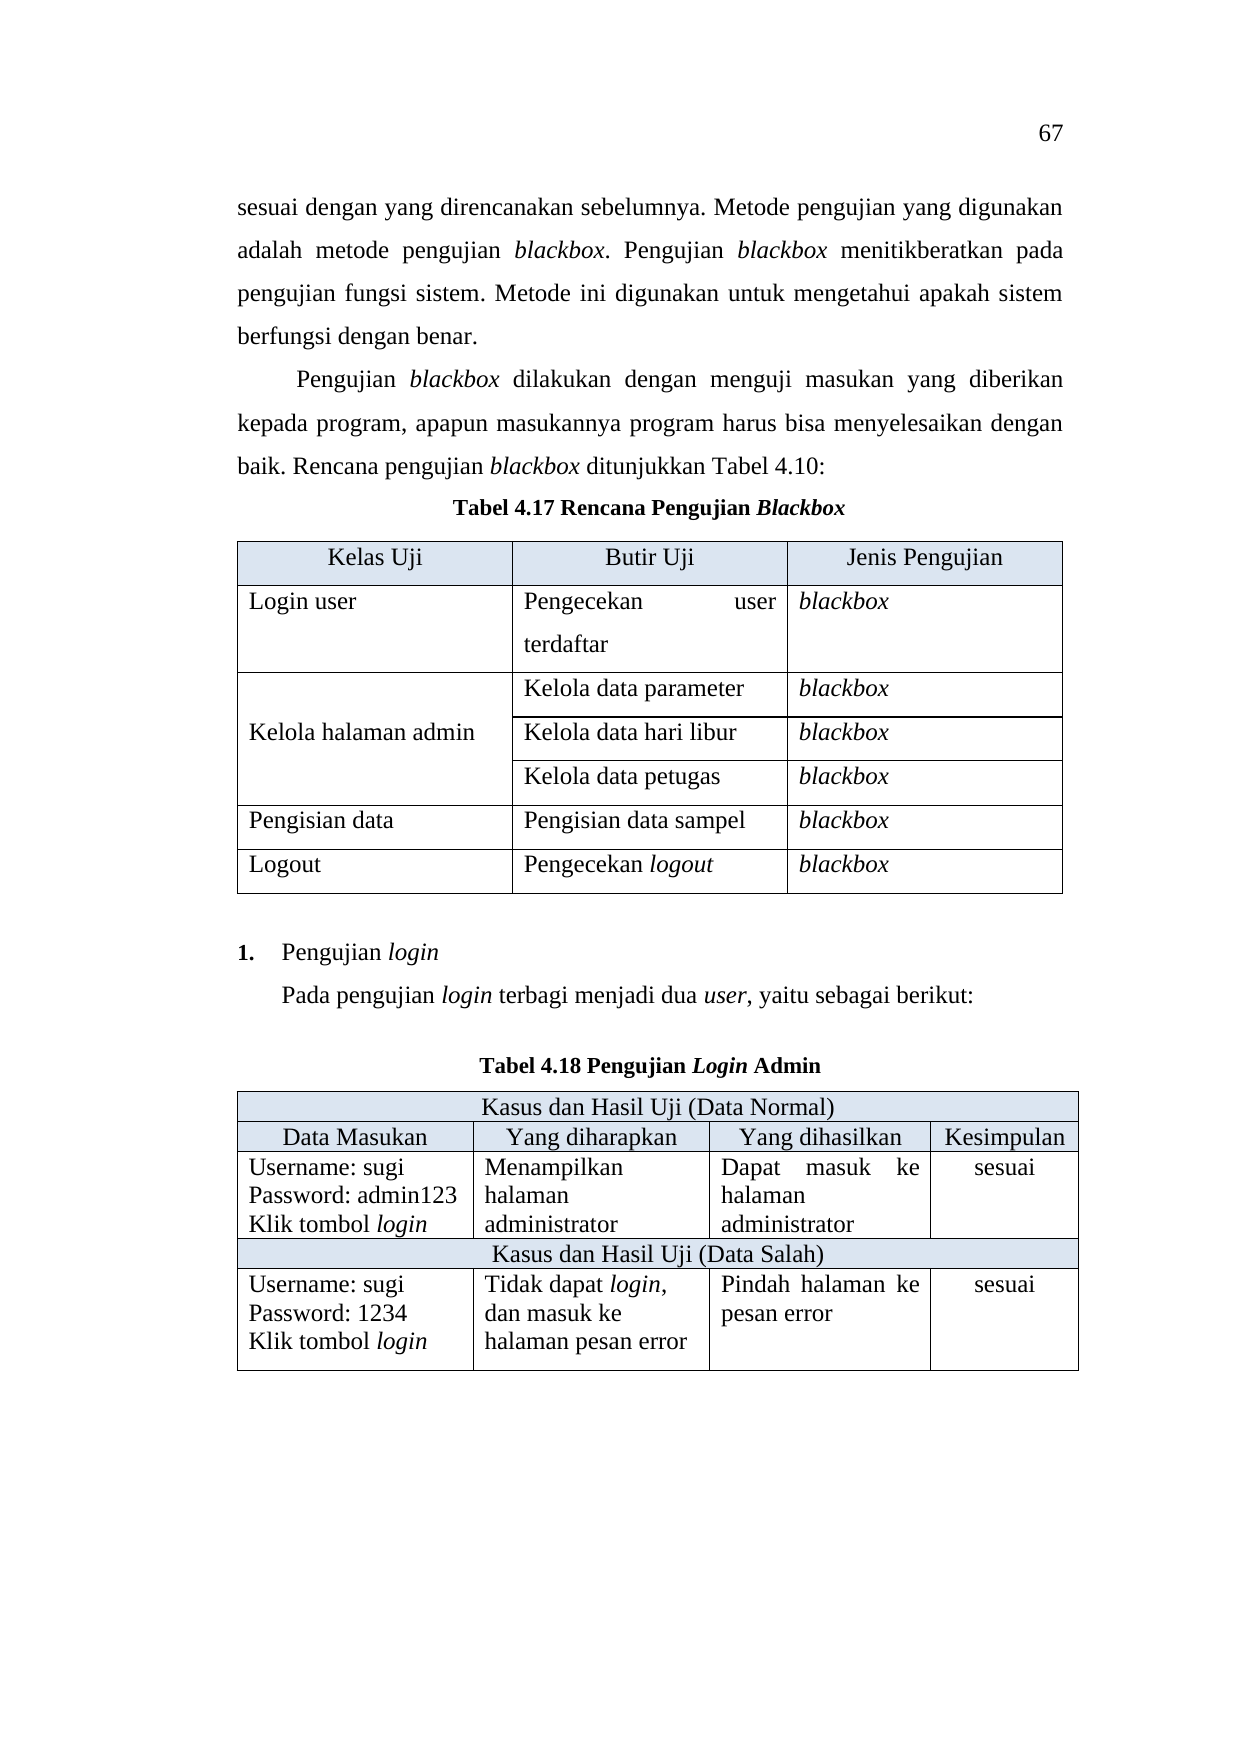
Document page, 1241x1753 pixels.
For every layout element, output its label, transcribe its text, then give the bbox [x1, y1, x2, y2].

table_cell Pengisian data [238, 806, 512, 848]
table_cell Username: sugi Password: 1234 Klik tombol login [238, 1269, 473, 1369]
table_cell Yang diharapkan [474, 1122, 709, 1151]
table_cell sesuai [931, 1269, 1078, 1369]
table_cell Kelola data parameter [513, 673, 787, 716]
table_cell Yang dihasilkan [710, 1122, 930, 1151]
table_cell Kasus dan Hasil Uji (Data Salah) [238, 1239, 1078, 1268]
table_cell Tidak dapat login, dan masuk ke halaman pesan error [474, 1269, 709, 1369]
table_cell Pengecekan user terdaftar [513, 586, 787, 672]
list Pengujian login [237, 937, 1063, 966]
table_cell blackbox [788, 718, 1062, 760]
table_cell blackbox [788, 673, 1062, 716]
table_cell blackbox [788, 850, 1062, 893]
table_cell Logout [238, 850, 512, 893]
table_cell Pengecekan logout [513, 850, 787, 893]
table_header Butir Uji [513, 542, 787, 585]
table_header Jenis Pengujian [788, 542, 1062, 585]
table_cell Pengisian data sampel [513, 806, 787, 848]
table_cell blackbox [788, 761, 1062, 804]
table_header Kasus dan Hasil Uji (Data Normal) [238, 1092, 1078, 1121]
table_cell Kelola data petugas [513, 761, 787, 804]
table_cell Kelola halaman admin [238, 673, 512, 804]
table_cell Username: sugi Password: admin123 Klik tombol login [238, 1152, 473, 1238]
table_cell Kesimpulan [931, 1122, 1078, 1151]
table_cell Data Masukan [238, 1122, 473, 1151]
table_cell blackbox [788, 806, 1062, 848]
table_cell blackbox [788, 586, 1062, 672]
list Pada pengujian login terbagi menjadi dua user, yaitu sebagai berikut: [281, 980, 1063, 1009]
table_cell Menampilkan halaman administrator [474, 1152, 709, 1238]
table_cell Login user [238, 586, 512, 672]
table_cell Pindah halaman ke pesan error [710, 1269, 930, 1369]
table_cell Dapat masuk ke halaman administrator [710, 1152, 930, 1238]
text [237, 192, 1063, 350]
table_cell sesuai [931, 1152, 1078, 1238]
table_header Kelas Uji [238, 542, 512, 585]
table_cell Kelola data hari libur [513, 718, 787, 760]
text Pengujian blackbox dilakukan dengan menguji masukan yang diberikan kepada program, apapun masukannya program harus bisa menyelesaikan dengan baik. Rencana pengujian blackbox ditunjukkan Tabel 4.10: [237, 364, 1063, 479]
